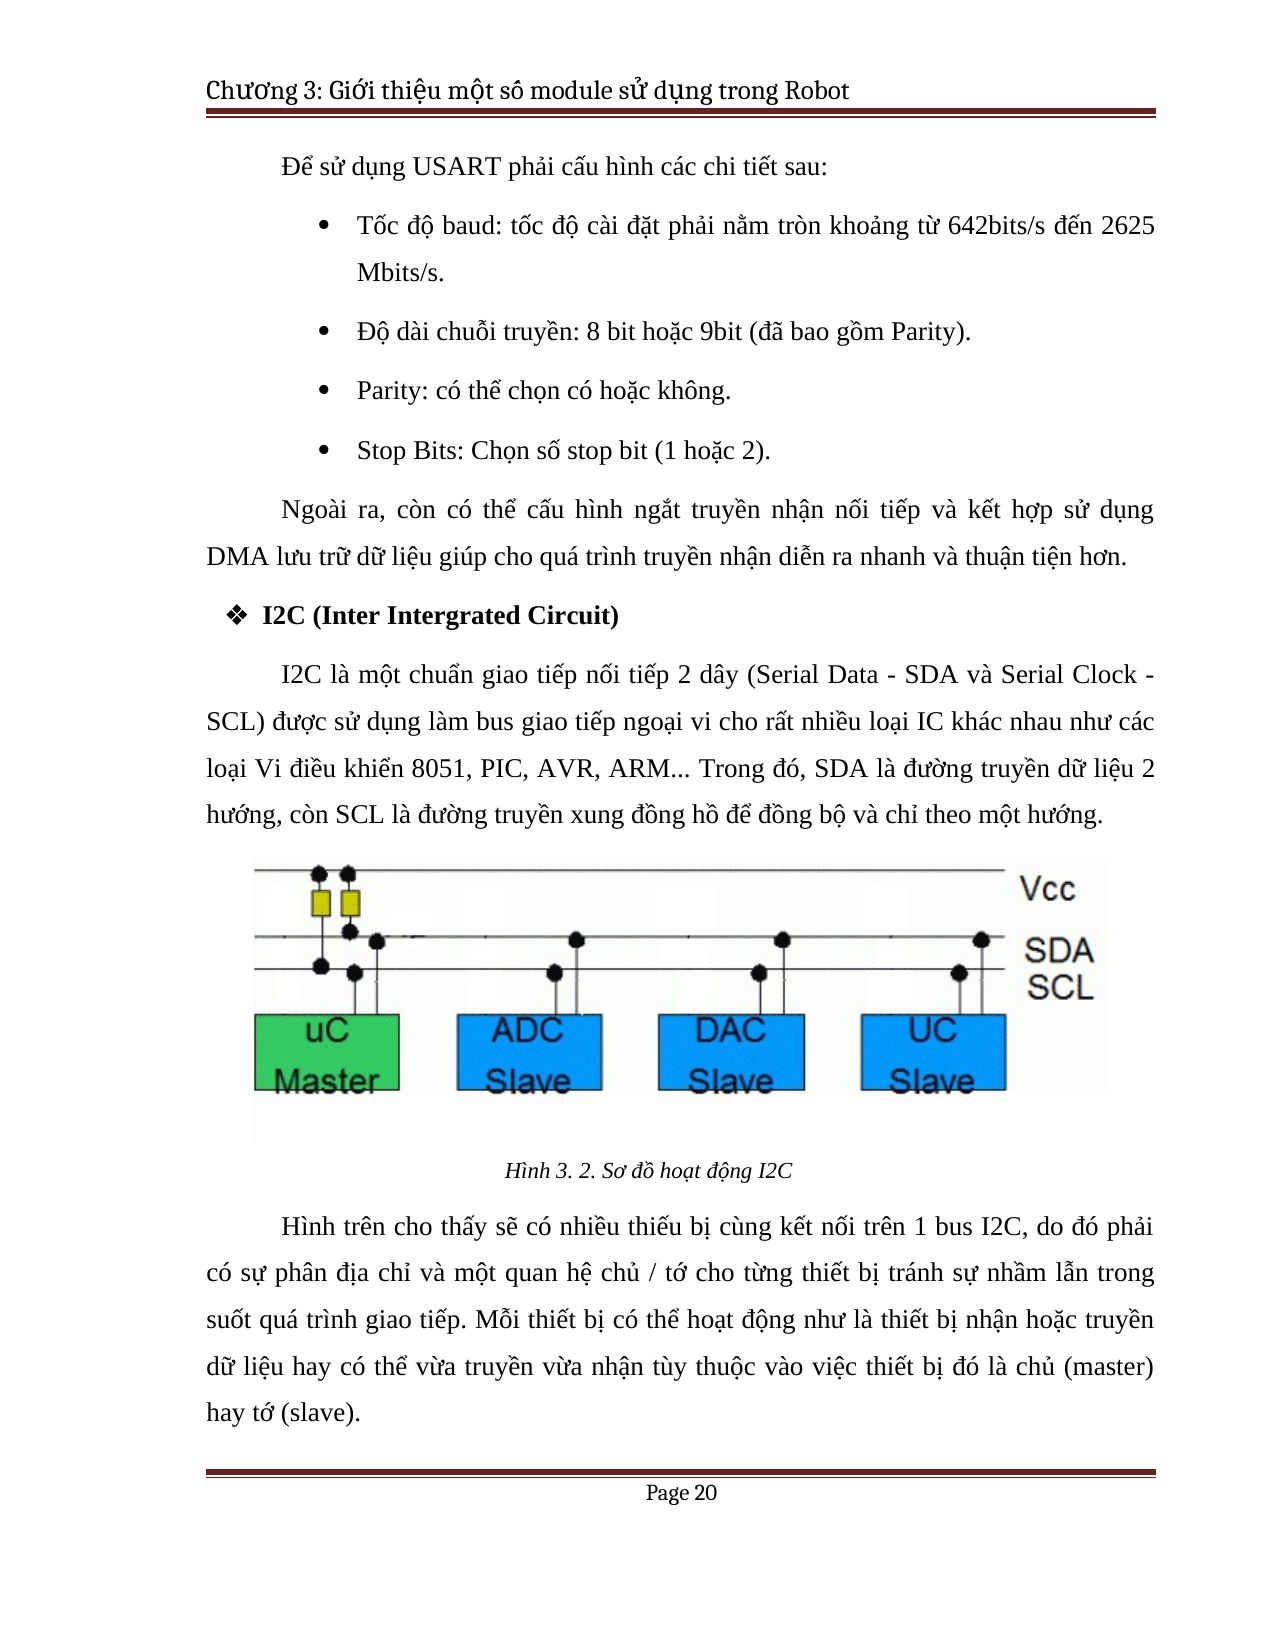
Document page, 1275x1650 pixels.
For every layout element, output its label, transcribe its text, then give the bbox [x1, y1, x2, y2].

text Hình trên cho thấy sẽ có nhiều thiếu bị cùng kết nối trên 1 bus I2C, do đó phải có sự phân địa chỉ và một quan hệ chủ / tớ cho từng thiết bị tránh sự nhầm lẫn trong suốt quá trình giao tiếp. Mỗi thiết bị có thể hoạt động như là thiết bị nhận hoặc truyền dữ liệu hay có thể vừa truyền vừa nhận tùy thuộc vào việc thiết bị đó là chủ (master) hay tớ (slave). [206, 1209, 1156, 1427]
list Tốc độ baud: tốc độ cài đặt phải nằm tròn khoảng từ 642bits/s đến 2625 Mbits/s. [319, 209, 1156, 287]
text Ngoài ra, còn có thể cấu hình ngắt truyền nhận nối tiếp và kết hợp sử dụng DMA lưu trữ dữ liệu giúp cho quá trình truyền nhận diễn ra nhanh và thuận tiện hơn. [206, 493, 1156, 571]
list I2C (Inter Intergrated Circuit) [224, 599, 1156, 630]
list Độ dài chuỗi truyền: 8 bit hoặc 9bit (đã bao gồm Parity). [319, 315, 1156, 346]
text I2C là một chuẩn giao tiếp nối tiếp 2 dây (Serial Data - SDA và Serial Clock - SCL) được sử dụng làm bus giao tiếp ngoại vi cho rất nhiều loại IC khác nhau như các loại Vi điều khiển 8051, PIC, AVR, ARM... Trong đó, SDA là đường truyền dữ liệu 2 hướng, còn SCL là đường truyền xung đồng hồ để đồng bộ và chỉ theo một hướng. [206, 658, 1156, 829]
list Parity: có thể chọn có hoặc không. [319, 374, 1156, 406]
text Hình 3. 2. Sơ đồ hoạt động I2C [141, 1158, 1156, 1184]
list Stop Bits: Chọn số stop bit (1 hoặc 2). [319, 434, 1156, 465]
picture [253, 857, 1109, 1146]
text Để sử dụng USART phải cấu hình các chi tiết sau: [206, 150, 1156, 181]
